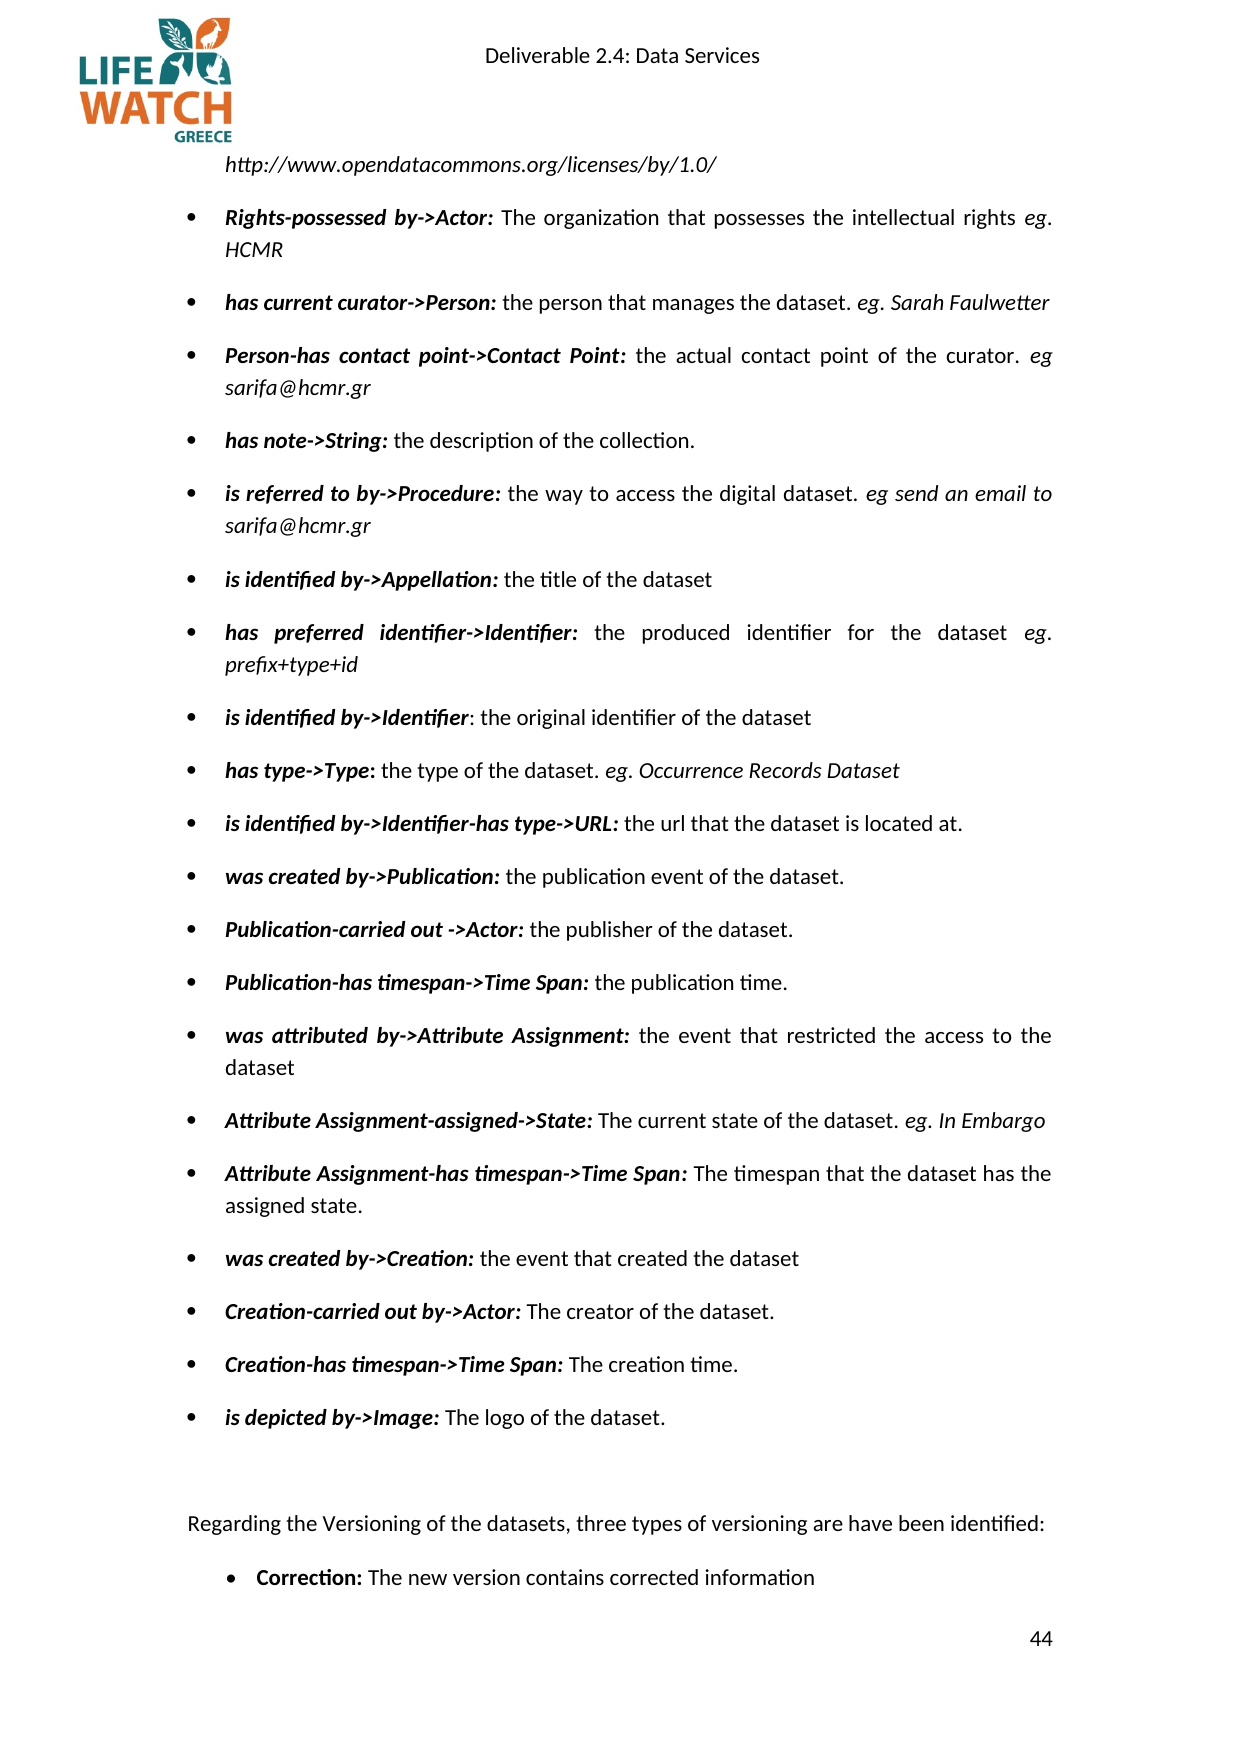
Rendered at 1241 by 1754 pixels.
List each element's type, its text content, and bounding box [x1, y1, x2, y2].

list Rights-possessed by->Actor: The organization that possesses the intellectual rights eg. HCMR [187, 203, 1053, 263]
list Attribute Assignment-has timespan->Time Span: The timespan that the dataset has the assigned state. [187, 1159, 1053, 1219]
list is identified by->Identifier-has type->URL: the url that the dataset is located at. [187, 809, 1053, 837]
list Publication-has timespan->Time Span: the publication time. [187, 968, 1053, 996]
list has type->Type: the type of the dataset. eg. Occurrence Records Dataset [187, 756, 1053, 784]
list was created by->Publication: the publication event of the dataset. [187, 862, 1053, 890]
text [225, 1563, 1053, 1591]
list is depicted by->Image: The logo of the dataset. [187, 1403, 1053, 1432]
list is identified by->Appellation: the title of the dataset [187, 565, 1053, 593]
list is identified by->Identifier: the original identifier of the dataset [187, 703, 1053, 731]
list Creation-has timespan->Time Span: The creation time. [187, 1351, 1053, 1378]
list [187, 150, 1053, 178]
list Attribute Assignment-assigned->State: The current state of the dataset. eg. In Embargo [187, 1106, 1053, 1134]
list was attributed by->Attribute Assignment: the event that restricted the access to the dataset [187, 1021, 1053, 1081]
list was created by->Creation: the event that created the dataset [187, 1244, 1053, 1272]
list Creation-carried out by->Actor: The creator of the dataset. [187, 1297, 1053, 1326]
text Regarding the Versioning of the datasets, three types of versioning are have been identified: [187, 1509, 1053, 1538]
list Publication-carried out ->Actor: the publisher of the dataset. [187, 915, 1053, 943]
list Person-has contact point->Contact Point: the actual contact point of the curator. eg sarifa@hcmr.gr [187, 341, 1053, 401]
list is referred to by->Procedure: the way to access the digital dataset. eg send an email to sarifa@hcmr.gr [187, 479, 1053, 540]
list has note->String: the description of the collection. [187, 426, 1053, 454]
picture [64, 0, 251, 163]
list has preferred identifier->Identifier: the produced identifier for the dataset eg. prefix+type+id [187, 618, 1053, 678]
list has current curator->Person: the person that manages the dataset. eg. Sarah Faulwetter [187, 288, 1053, 316]
